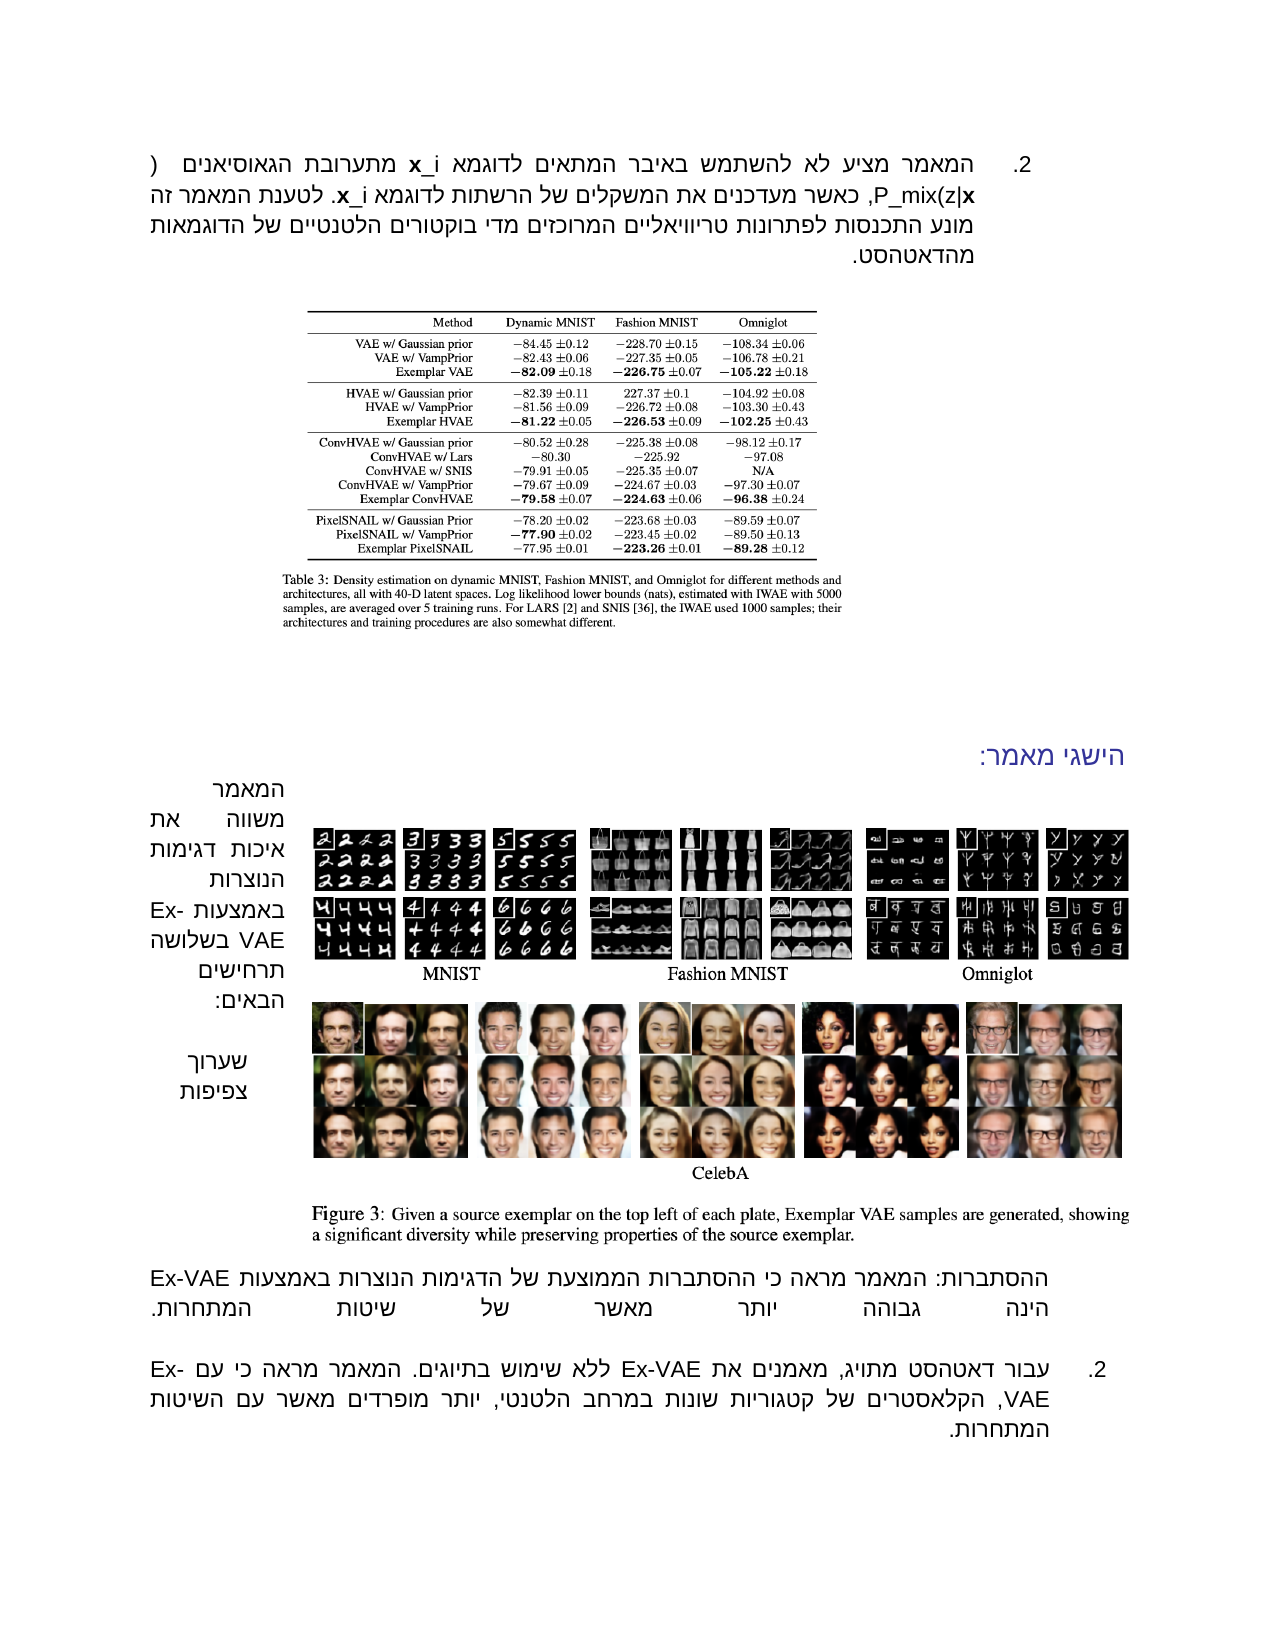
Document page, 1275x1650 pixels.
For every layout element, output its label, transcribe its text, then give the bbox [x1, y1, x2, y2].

picture [281, 302, 844, 633]
list שערוך צפיפות ההסתברות: המאמר מראה כי ההסתברות הממוצעת של הדגימות הנוצרות באמצעות Ex-VAE הינה גבוהה יותר מאשר של שיטות המתחרות. [150, 1048, 1087, 1352]
text המאמר משווה את איכות דגימות הנוצרות באמצעות Ex-VAE בשלושה תרחישים הבאים: [150, 776, 1125, 1044]
picture [303, 815, 1135, 1247]
text הישגי מאמר: [150, 740, 1125, 771]
list עבור דאטהסט מתויג, מאמנים את Ex-VAE ללא שימוש בתיוגים. המאמר מראה כי עם Ex-VAE, הקלאסטרים של קטגוריות שונות במרחב הלטנטי, יותר מופרדים מאשר עם השיטות המתחרות. [150, 1356, 1087, 1472]
list המאמר מציע לא להשתמש באיבר המתאים לדוגמא x_i מתערובת הגאוסיאנים (P_mix(z|x, כאשר מעדכנים את המשקלים של הרשתות לדוגמא x_i. לטענת המאמר זה מונע התכנסות לפתרונות טריוויאליים המרוכזים מדי בוקטורים הלטנטיים של הדוגמאות מהדאטהסט. [150, 151, 1012, 268]
